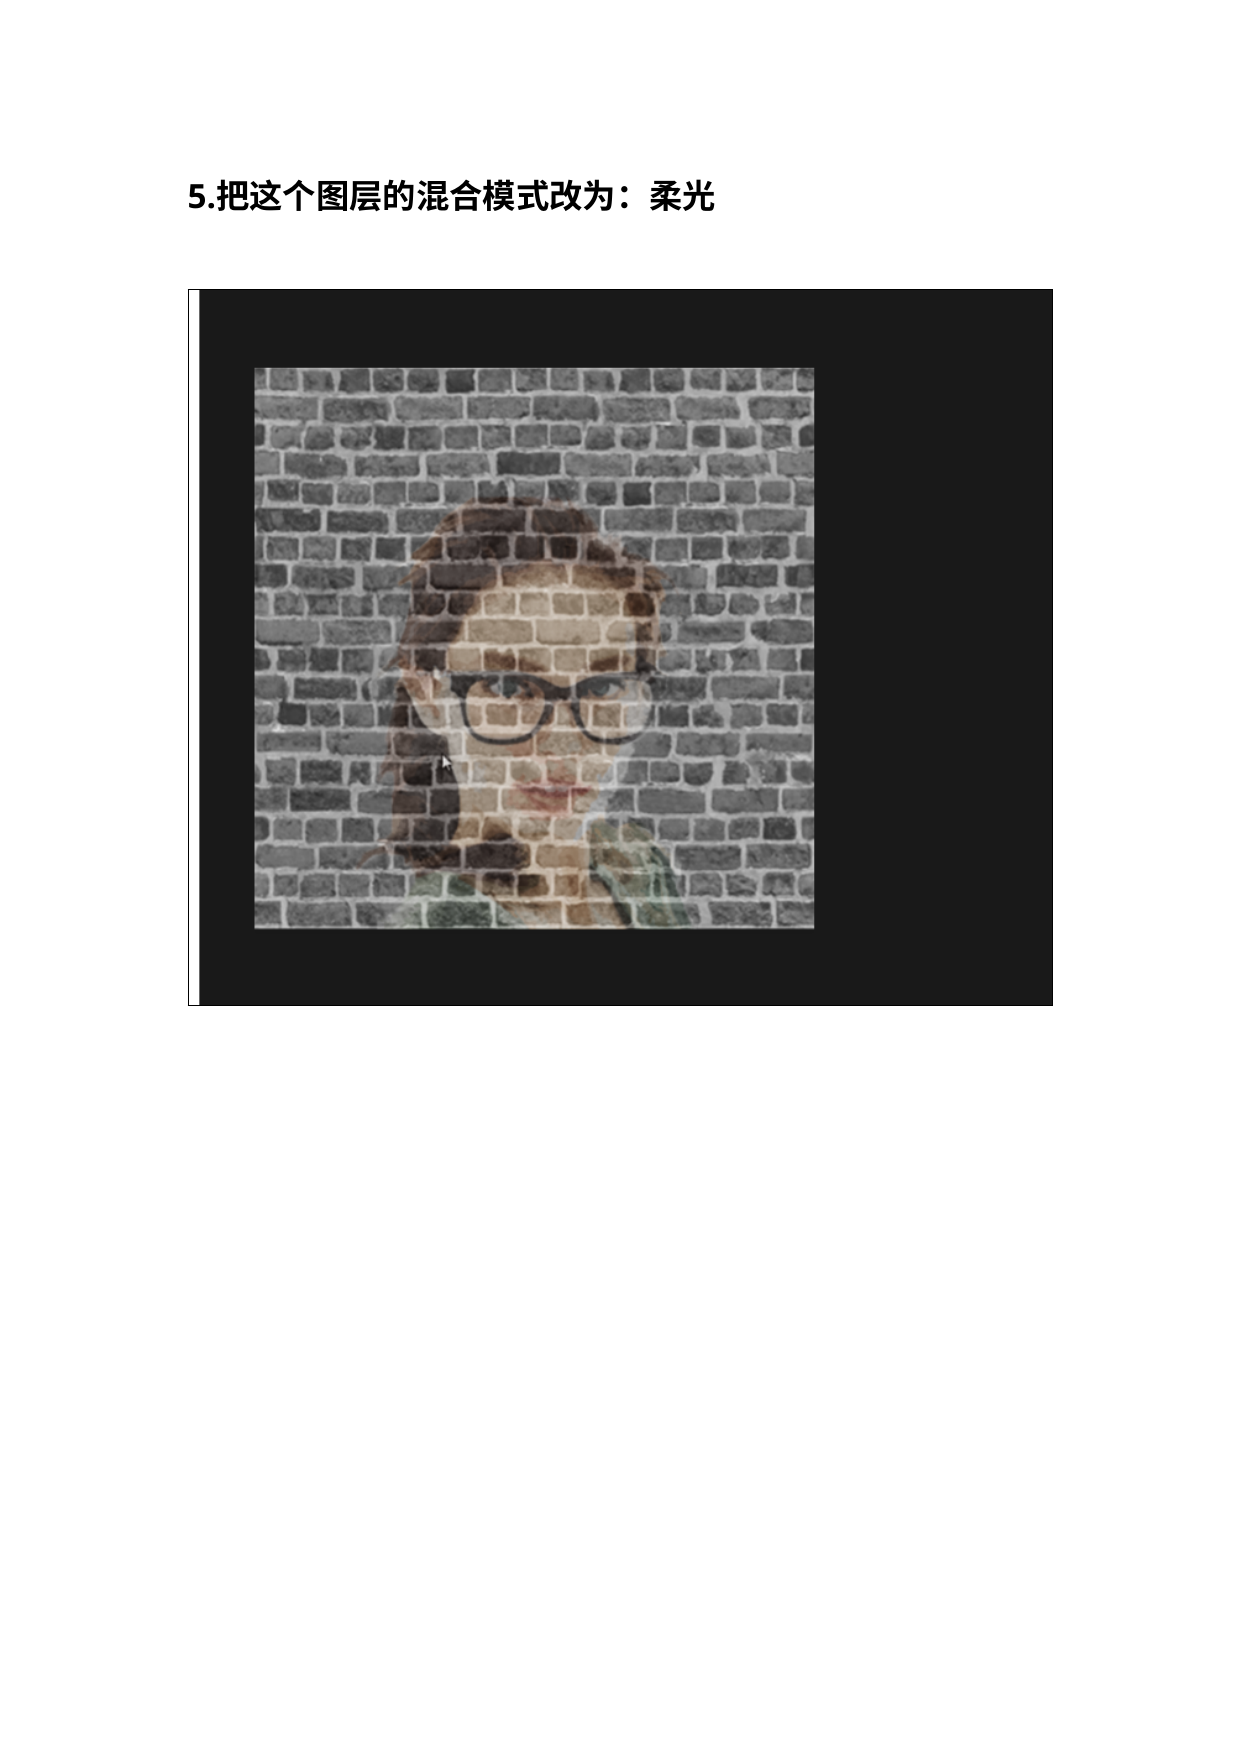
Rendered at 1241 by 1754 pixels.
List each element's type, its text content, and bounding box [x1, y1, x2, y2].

picture [199, 290, 1053, 1005]
table_header [189, 290, 199, 1005]
subtitle 5.把这个图层的混合模式改为：柔光 [187, 162, 1053, 227]
